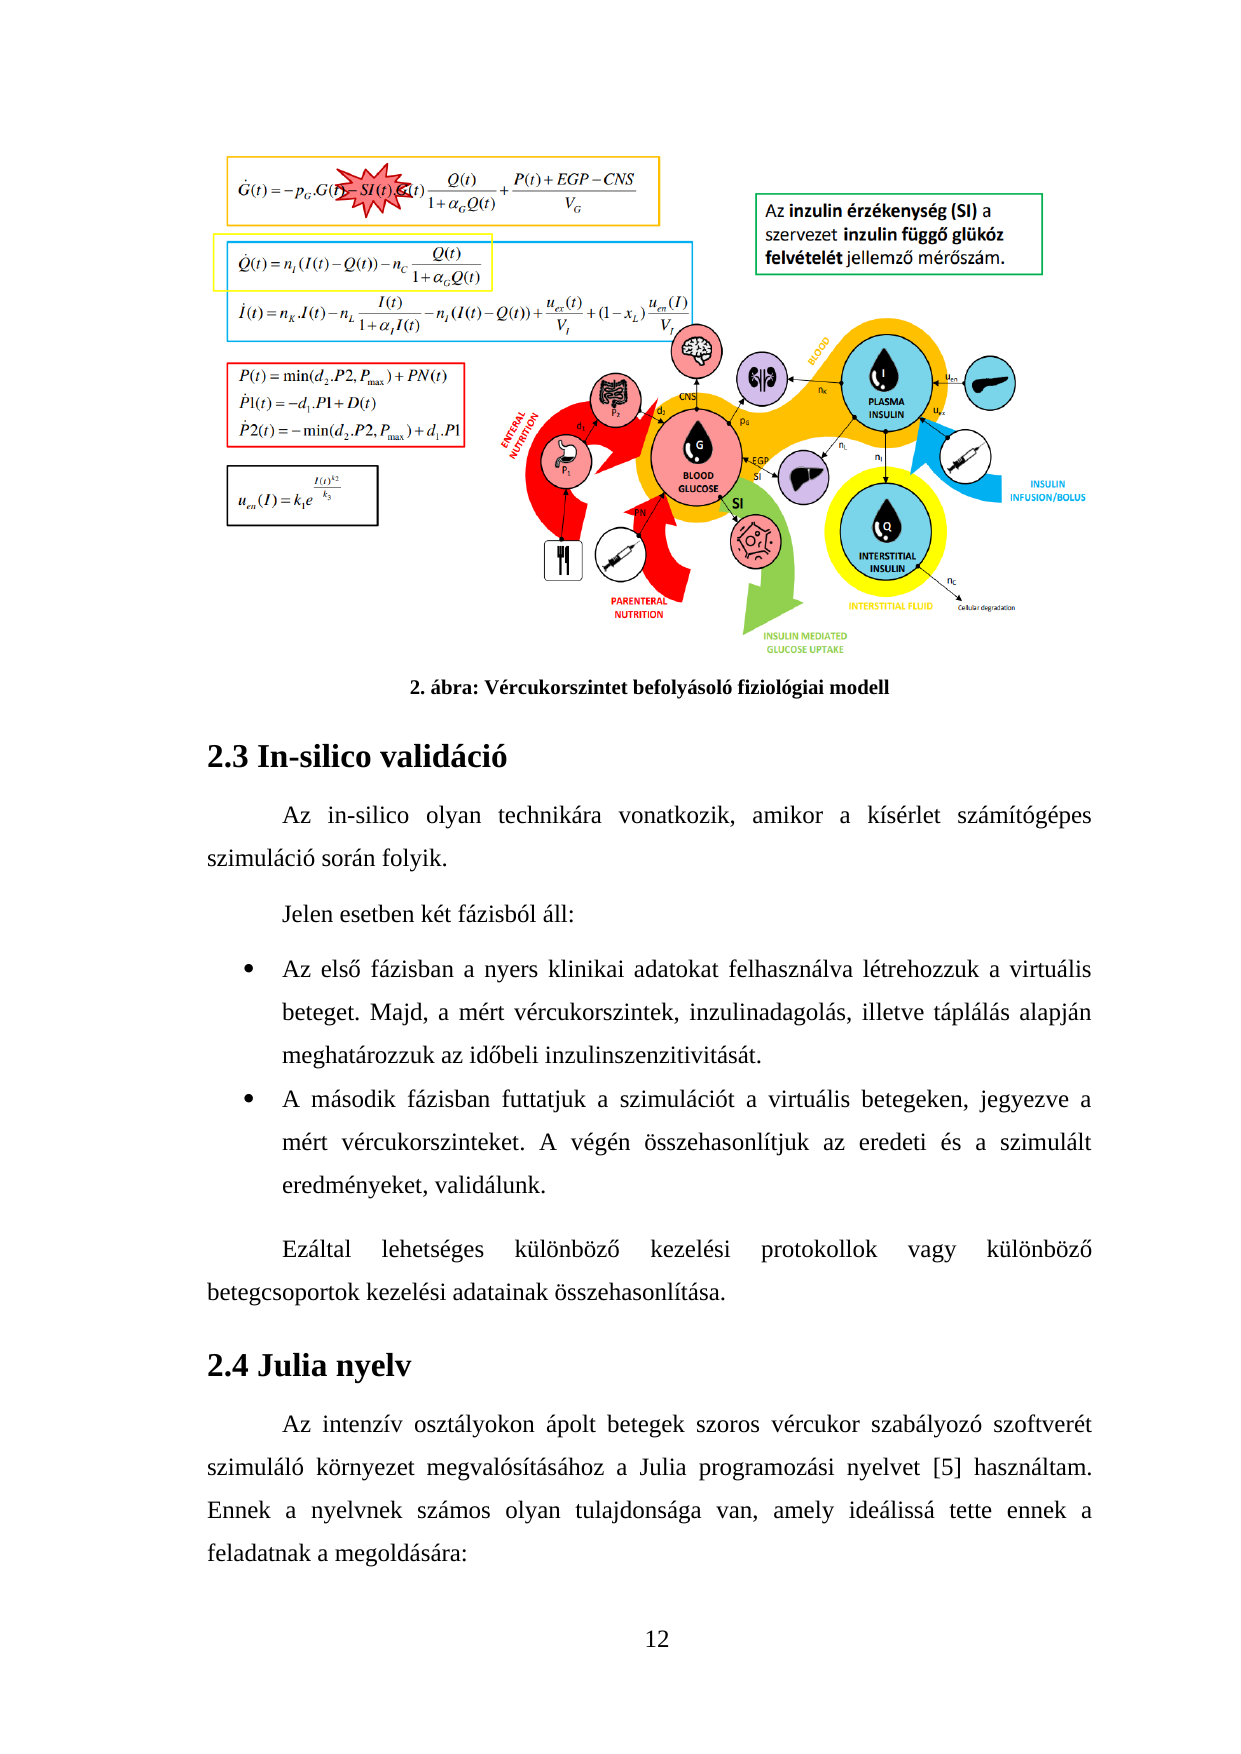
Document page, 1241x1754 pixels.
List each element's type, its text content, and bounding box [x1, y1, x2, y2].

text Az in-silico olyan technikára vonatkozik, amikor a kísérlet számítógépes szimuláció során folyik. [207, 800, 1092, 872]
subtitle Julia nyelv [207, 1345, 1092, 1383]
picture [206, 147, 1093, 663]
text 2. ábra: Vércukorszintet befolyásoló fiziológiai modell [207, 675, 1092, 699]
text Az intenzív osztályokon ápolt betegek szoros vércukor szabályozó szoftverét szimuláló környezet megvalósításához a Julia programozási nyelvet [5] használtam. Ennek a nyelvnek számos olyan tulajdonsága van, amely ideálissá tette ennek a feladatnak a megoldására: [207, 1409, 1092, 1567]
list Az első fázisban a nyers klinikai adatokat felhasználva létrehozzuk a virtuális beteget. Majd, a mért vércukorszintek, inzulinadagolás, illetve táplálás alapján meghatározzuk az időbeli inzulinszenzitivitását. [244, 954, 1092, 1069]
subtitle In-silico validáció [207, 736, 1092, 774]
text Ezáltal lehetséges különböző kezelési protokollok vagy különböző betegcsoportok kezelési adatainak összehasonlítása. [207, 1234, 1092, 1306]
list A második fázisban futtatjuk a szimulációt a virtuális betegeken, jegyezve a mért vércukorszinteket. A végén összehasonlítjuk az eredeti és a szimulált eredményeket, validálunk. [244, 1084, 1092, 1199]
text Jelen esetben két fázisból áll: [207, 899, 1092, 927]
